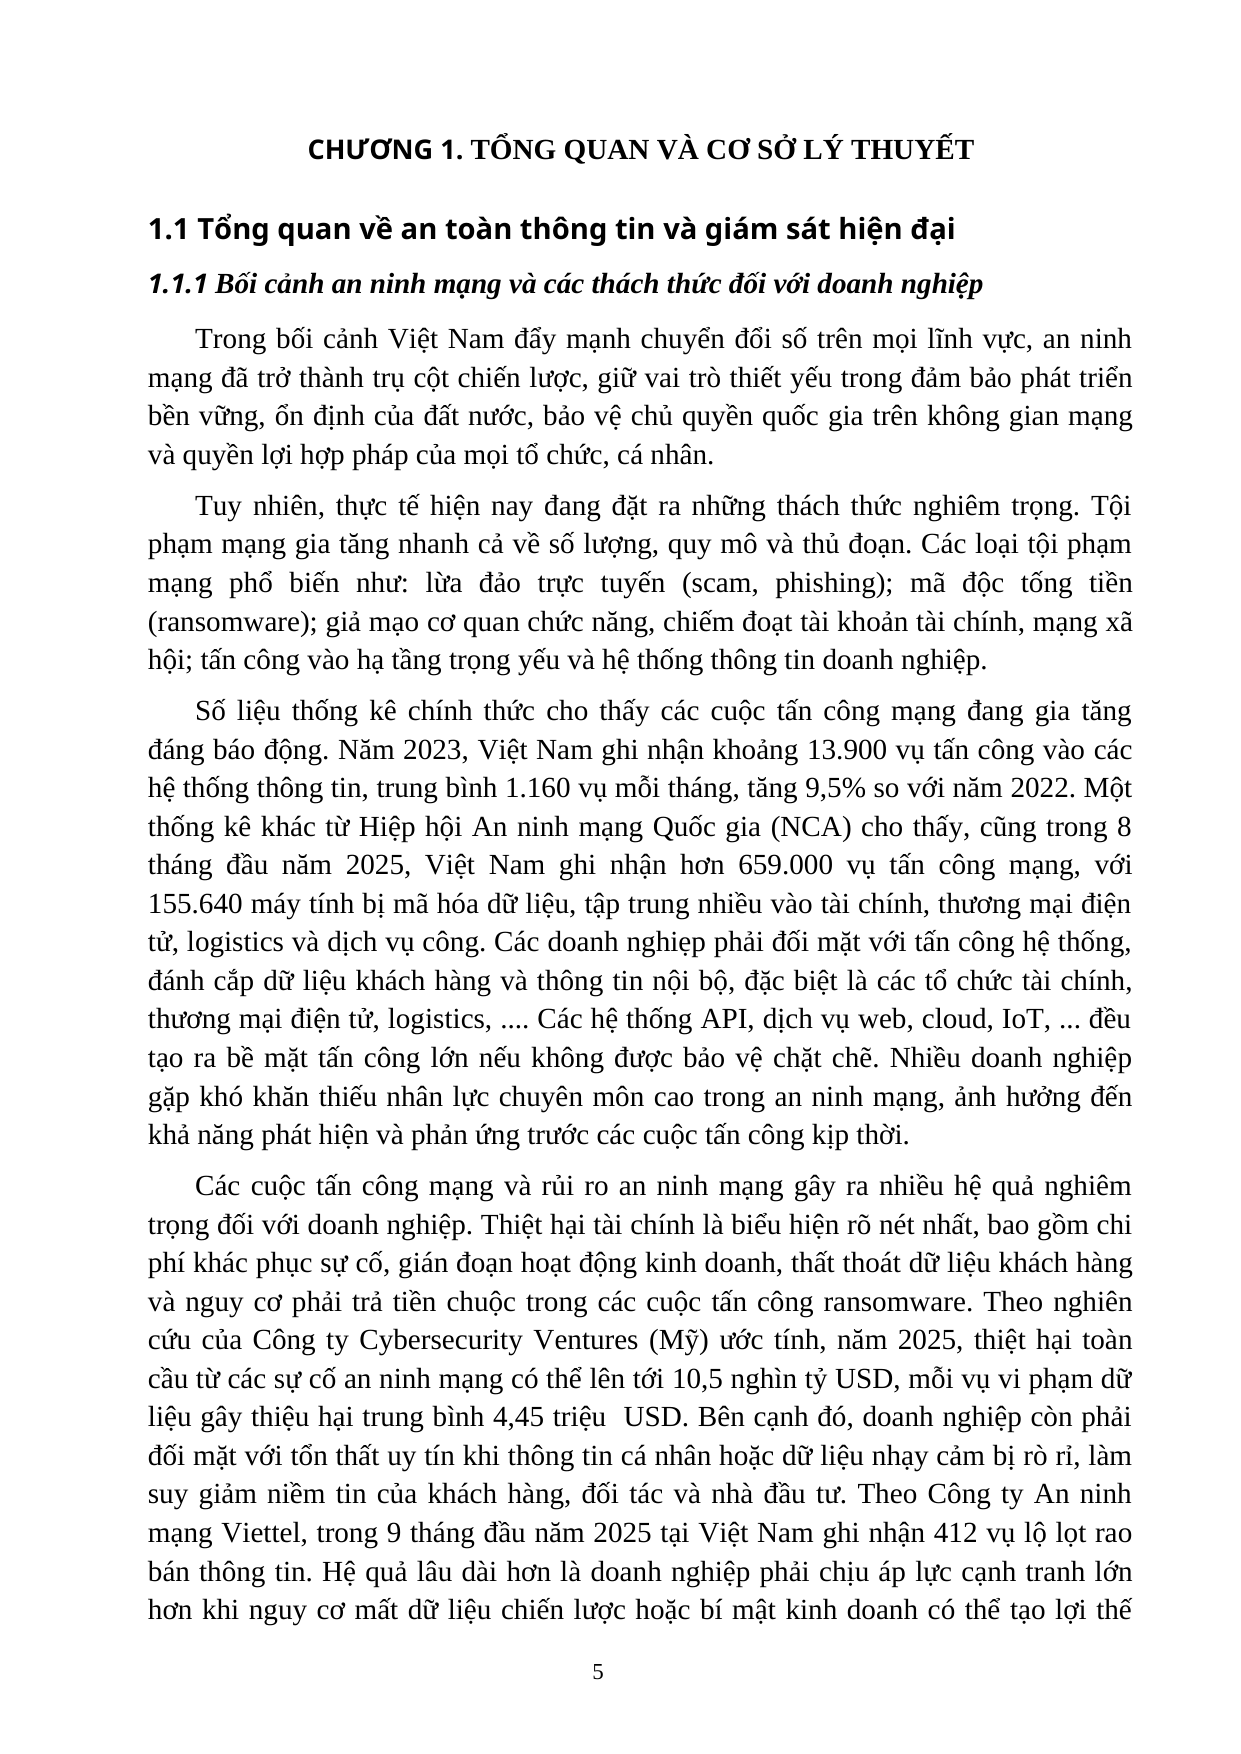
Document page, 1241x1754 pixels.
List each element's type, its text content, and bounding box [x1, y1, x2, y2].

text Bối cảnh an ninh mạng và các thách thức đối với doanh nghiệp [148, 265, 1134, 302]
text TỔNG QUAN VÀ CƠ SỞ LÝ THUYẾT [148, 131, 1134, 167]
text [148, 1168, 1134, 1626]
text Tổng quan về an toàn thông tin và giám sát hiện đại [148, 209, 1134, 248]
text Tuy nhiên, thực tế hiện nay đang đặt ra những thách thức nghiêm trọng. Tội phạm mạng gia tăng nhanh cả về số lượng, quy mô và thủ đoạn. Các loại tội phạm mạng phổ biến như: lừa đảo trực tuyến (scam, phishing); mã độc tống tiền (ransomware); giả mạo cơ quan chức năng, chiếm đoạt tài khoản tài chính, mạng xã hội; tấn công vào hạ tầng trọng yếu và hệ thống thông tin doanh nghiệp. [148, 488, 1134, 676]
text Số liệu thống kê chính thức cho thấy các cuộc tấn công mạng đang gia tăng đáng báo động. Năm 2023, Việt Nam ghi nhận khoảng 13.900 vụ tấn công vào các hệ thống thông tin, trung bình 1.160 vụ mỗi tháng, tăng 9,5% so với năm 2022. Một thống kê khác từ Hiệp hội An ninh mạng Quốc gia (NCA) cho thấy, cũng trong 8 tháng đầu năm 2025, Việt Nam ghi nhận hơn 659.000 vụ tấn công mạng, với 155.640 máy tính bị mã hóa dữ liệu, tập trung nhiều vào tài chính, thương mại điện tử, logistics và dịch vụ công. Các doanh nghiẹp phải đối mặt với tấn công hệ thống, đánh cắp dữ liệu khách hàng và thông tin nội bộ, đặc biệt là các tổ chức tài chính, thương mại điện tử, logistics, .... Các hệ thống API, dịch vụ web, cloud, IoT, ... đều tạo ra bề mặt tấn công lớn nếu không được bảo vệ chặt chẽ. Nhiều doanh nghiệp gặp khó khăn thiếu nhân lực chuyên môn cao trong an ninh mạng, ảnh hưởng đến khả năng phát hiện và phản ứng trước các cuộc tấn công kịp thời. [148, 693, 1134, 1151]
text Trong bối cảnh Việt Nam đẩy mạnh chuyển đổi số trên mọi lĩnh vực, an ninh mạng đã trở thành trụ cột chiến lược, giữ vai trò thiết yếu trong đảm bảo phát triển bền vững, ổn định của đất nước, bảo vệ chủ quyền quốc gia trên không gian mạng và quyền lợi hợp pháp của mọi tổ chức, cá nhân. [148, 321, 1134, 471]
